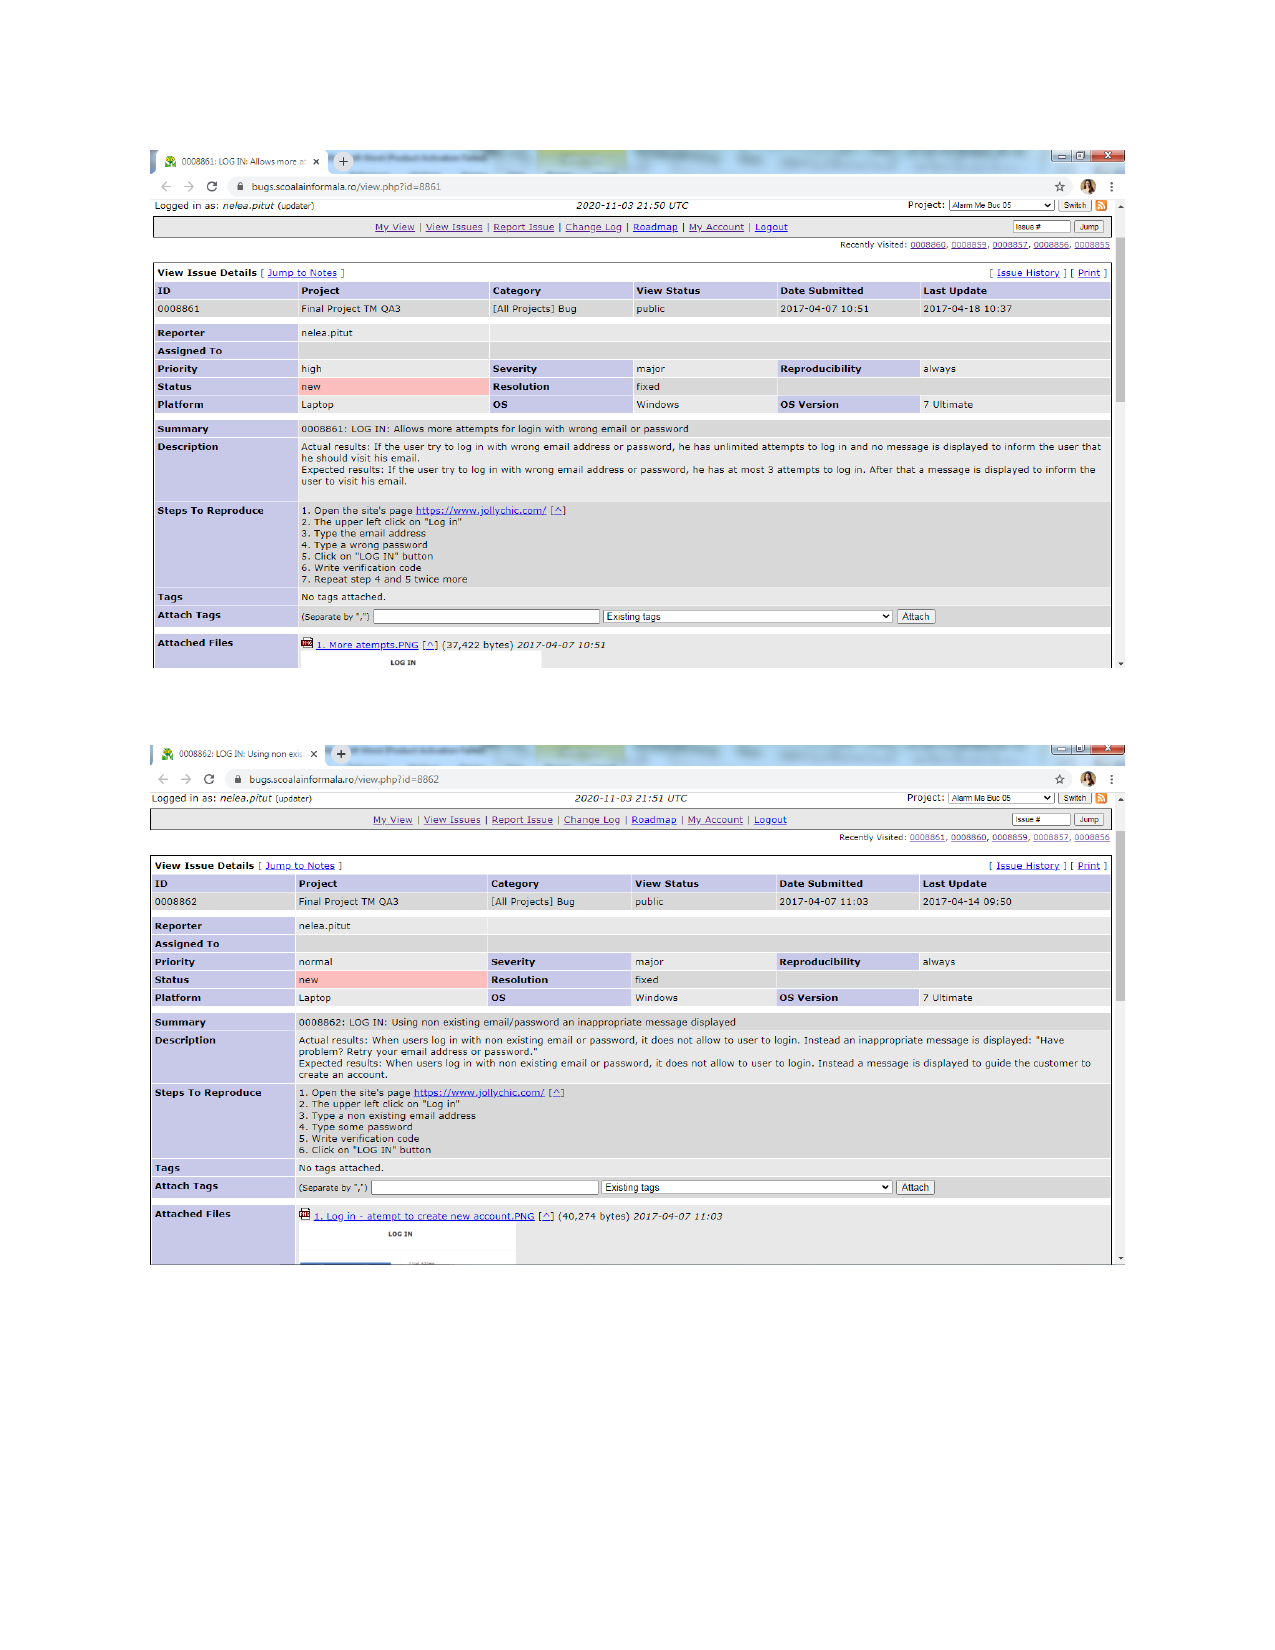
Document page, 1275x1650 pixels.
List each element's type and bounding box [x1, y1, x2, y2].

picture [150, 745, 1125, 1265]
picture [150, 150, 1125, 668]
